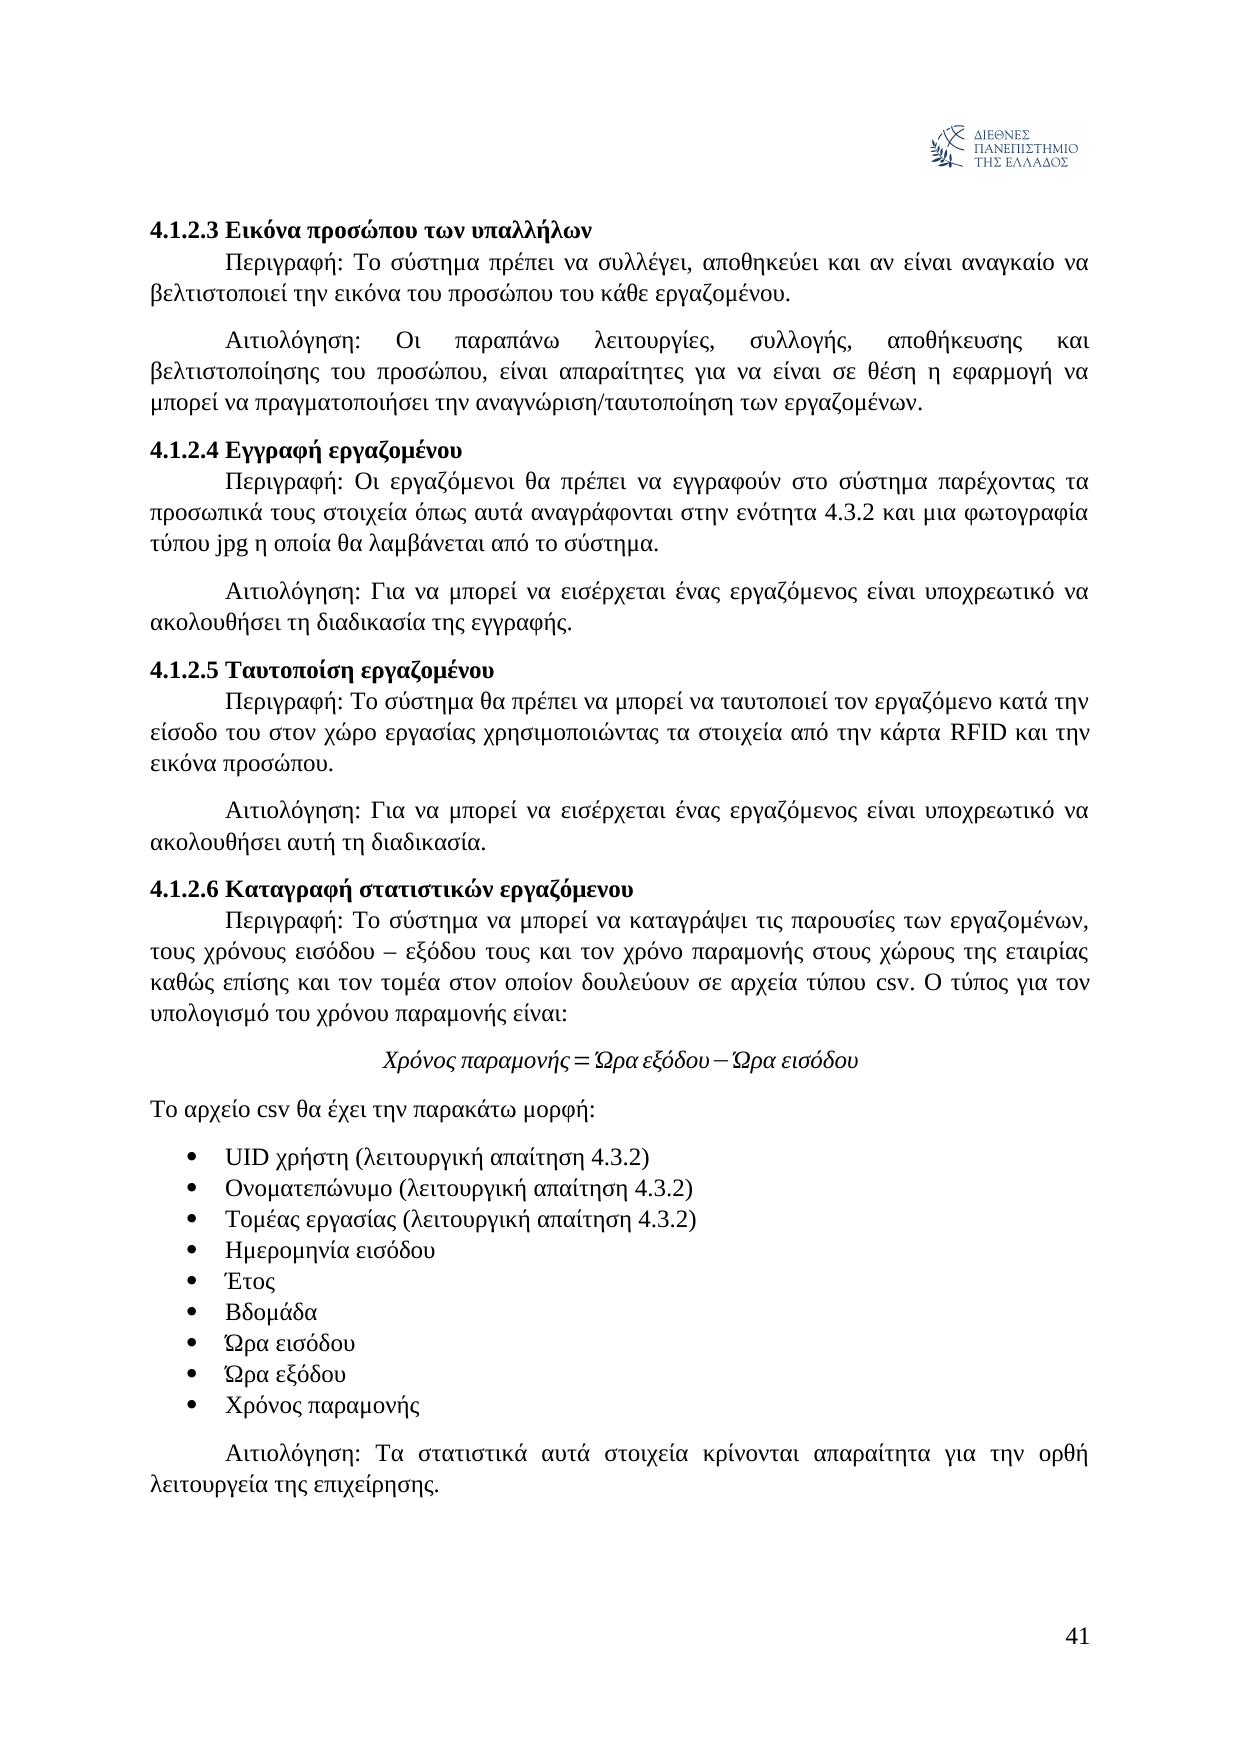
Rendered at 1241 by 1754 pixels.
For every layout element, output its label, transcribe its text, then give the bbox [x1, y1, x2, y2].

text Αιτιολόγηση: Οι παραπάνω λειτουργίες, συλλογής, αποθήκευσης και βελτιστοποίησης του προσώπου, είναι απαραίτητες για να είναι σε θέση η εφαρμογή να μπορεί να πραγματοποιήσει την αναγνώριση/ταυτοποίηση των εργαζομένων. [150, 325, 1090, 416]
text Αιτιολόγηση: Για να μπορεί να εισέρχεται ένας εργαζόμενος είναι υποχρεωτικό να ακολουθήσει αυτή τη διαδικασία. [150, 796, 1090, 855]
list Ώρα εξόδου [187, 1359, 1090, 1388]
text Περιγραφή: Οι εργαζόμενοι θα πρέπει να εγγραφούν στο σύστημα παρέχοντας τα προσωπικά τους στοιχεία όπως αυτά αναγράφονται στην ενότητα 4.3.2 και μια φωτογραφία τύπου jpg η οποία θα λαμβάνεται από το σύστημα. [150, 466, 1090, 557]
picture [917, 120, 1091, 174]
text Αιτιολόγηση: Για να μπορεί να εισέρχεται ένας εργαζόμενος είναι υποχρεωτικό να ακολουθήσει τη διαδικασία της εγγραφής. [150, 576, 1090, 636]
subtitle 4.1.2.3 Εικόνα προσώπου των υπαλλήλων [150, 216, 1090, 244]
text Περιγραφή: Το σύστημα πρέπει να συλλέγει, αποθηκεύει και αν είναι αναγκαίο να βελτιστοποιεί την εικόνα του προσώπου του κάθε εργαζομένου. [150, 247, 1090, 306]
list Χρόνος παραμονής [187, 1390, 1090, 1419]
list Βδομάδα [187, 1297, 1090, 1326]
list Έτος [187, 1266, 1090, 1294]
text Περιγραφή: Το σύστημα θα πρέπει να μπορεί να ταυτοποιεί τον εργαζόμενο κατά την είσοδο του στον χώρο εργασίας χρησιμοποιώντας τα στοιχεία από την κάρτα RFID και την εικόνα προσώπου. [150, 686, 1090, 777]
subtitle 4.1.2.5 Ταυτοποίση εργαζομένου [150, 655, 1090, 683]
list Ημερομηνία εισόδου [187, 1235, 1090, 1263]
text Περιγραφή: To σύστημα να μπορεί να καταγράψει τις παρουσίες των εργαζομένων, τους χρόνους εισόδου – εξόδου τους και τον χρόνο παραμονής στους χώρους της εταιρίας καθώς επίσης και τον τομέα στον οποίον δουλεύουν σε αρχεία τύπου csv. Ο τύπος για τον υπολογισμό του χρόνου παραμονής είναι: [150, 905, 1090, 1027]
list Τομέας εργασίας (λειτουργική απαίτηση 4.3.2) [187, 1204, 1090, 1232]
text Το αρχείο csv θα έχει την παρακάτω μορφή: [150, 1094, 1090, 1123]
list Ώρα εισόδου [187, 1328, 1090, 1357]
text Αιτιολόγηση: Τα στατιστικά αυτά στοιχεία κρίνονται απαραίτητα για την ορθή λειτουργεία της επιχείρησης. [150, 1438, 1090, 1497]
list UID χρήστη (λειτουργική απαίτηση 4.3.2) [187, 1142, 1090, 1170]
list Ονοματεπώνυμο (λειτουργική απαίτηση 4.3.2) [187, 1173, 1090, 1201]
subtitle 4.1.2.4 Εγγραφή εργαζομένου [150, 435, 1090, 464]
subtitle 4.1.2.6 Καταγραφή στατιστικών εργαζόμενου [150, 874, 1090, 903]
